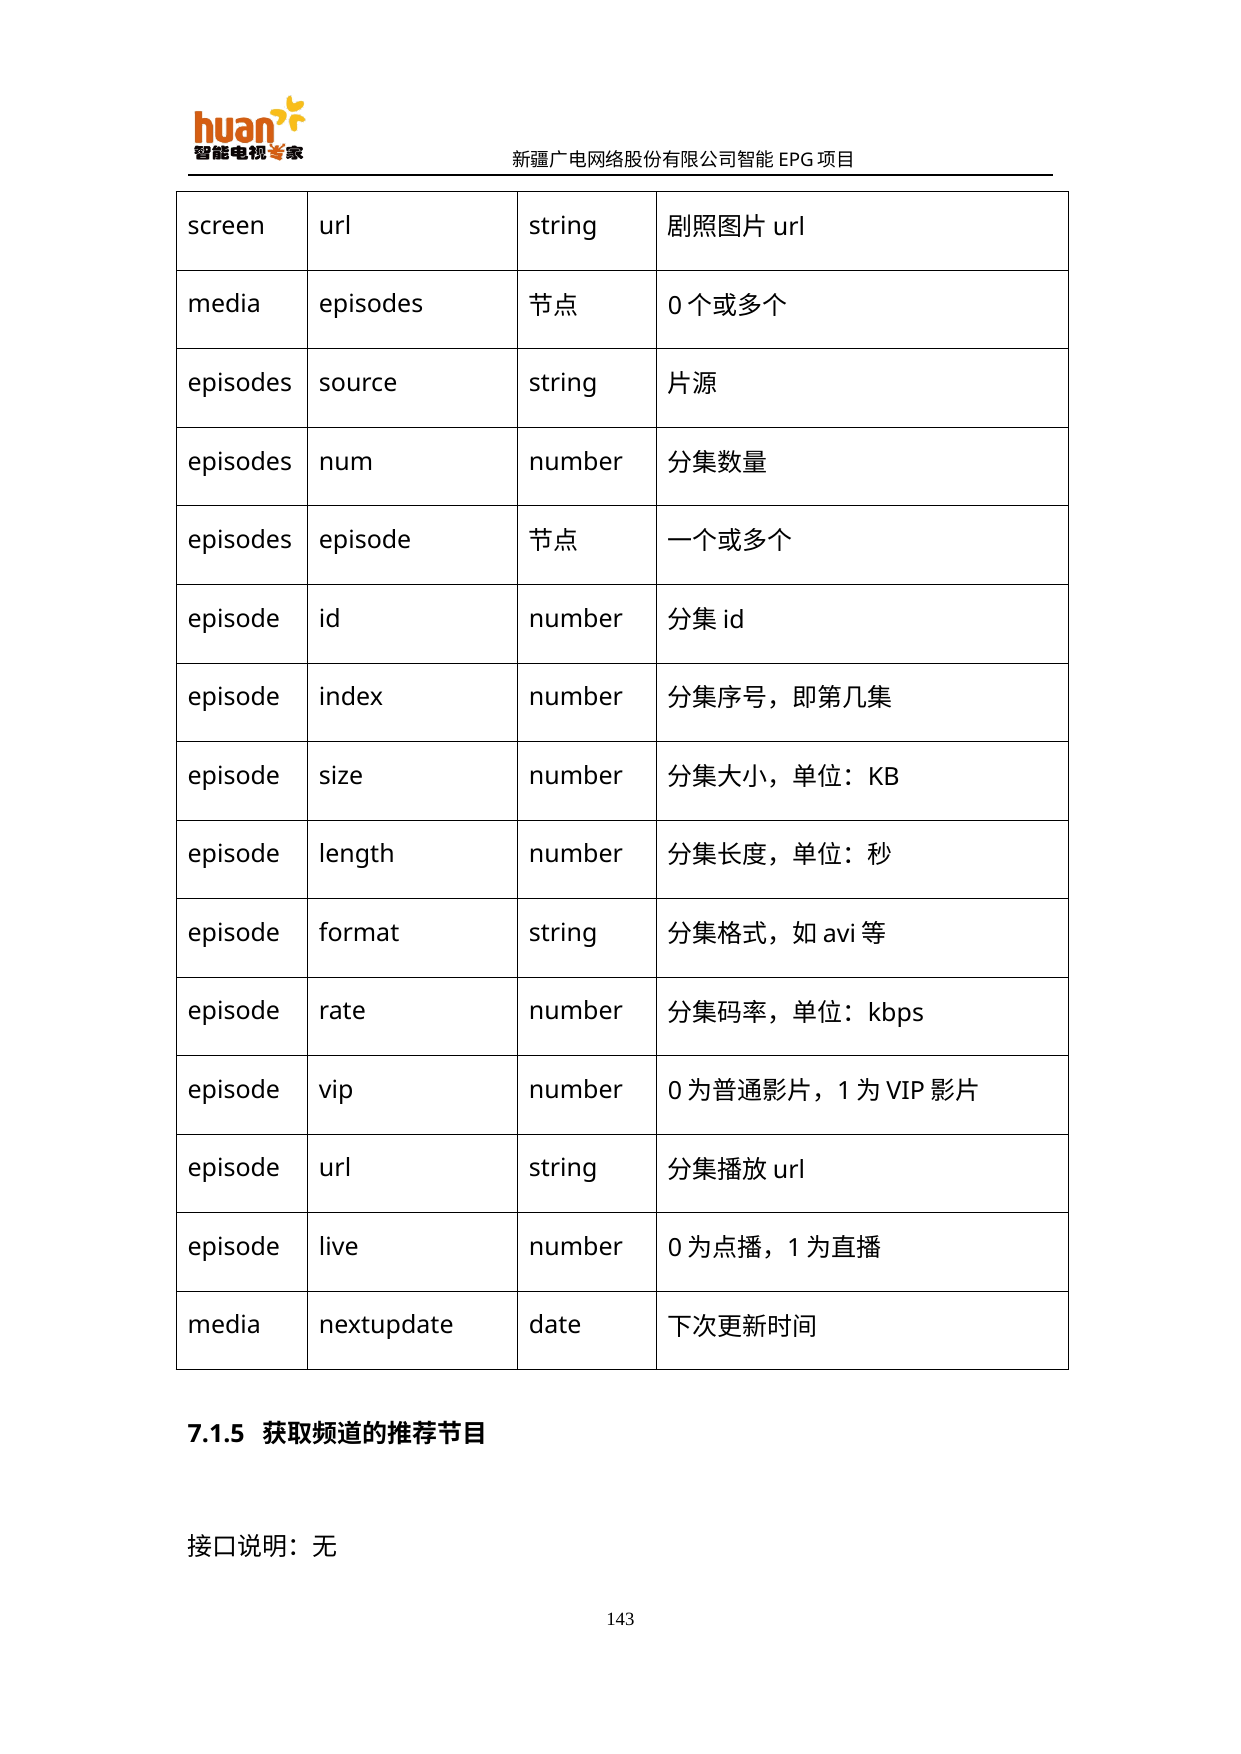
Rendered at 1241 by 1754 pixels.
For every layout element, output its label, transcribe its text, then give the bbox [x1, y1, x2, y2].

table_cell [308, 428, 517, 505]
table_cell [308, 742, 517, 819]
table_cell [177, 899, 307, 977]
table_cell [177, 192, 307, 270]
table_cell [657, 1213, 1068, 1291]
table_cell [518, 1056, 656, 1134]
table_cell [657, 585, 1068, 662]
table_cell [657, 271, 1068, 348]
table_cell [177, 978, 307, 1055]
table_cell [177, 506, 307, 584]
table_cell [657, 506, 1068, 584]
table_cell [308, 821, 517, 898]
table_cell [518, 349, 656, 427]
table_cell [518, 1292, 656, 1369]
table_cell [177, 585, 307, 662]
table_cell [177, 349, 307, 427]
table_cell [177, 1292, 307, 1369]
subtitle 获取频道的推荐节目 [187, 1399, 1053, 1464]
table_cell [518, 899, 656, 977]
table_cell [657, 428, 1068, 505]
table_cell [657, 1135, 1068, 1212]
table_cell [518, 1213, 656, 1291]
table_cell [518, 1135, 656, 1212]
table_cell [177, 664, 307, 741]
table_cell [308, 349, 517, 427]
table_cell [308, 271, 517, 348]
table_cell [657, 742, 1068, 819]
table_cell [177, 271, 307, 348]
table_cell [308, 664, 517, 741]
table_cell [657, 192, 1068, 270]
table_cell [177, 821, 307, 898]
picture [187, 88, 313, 167]
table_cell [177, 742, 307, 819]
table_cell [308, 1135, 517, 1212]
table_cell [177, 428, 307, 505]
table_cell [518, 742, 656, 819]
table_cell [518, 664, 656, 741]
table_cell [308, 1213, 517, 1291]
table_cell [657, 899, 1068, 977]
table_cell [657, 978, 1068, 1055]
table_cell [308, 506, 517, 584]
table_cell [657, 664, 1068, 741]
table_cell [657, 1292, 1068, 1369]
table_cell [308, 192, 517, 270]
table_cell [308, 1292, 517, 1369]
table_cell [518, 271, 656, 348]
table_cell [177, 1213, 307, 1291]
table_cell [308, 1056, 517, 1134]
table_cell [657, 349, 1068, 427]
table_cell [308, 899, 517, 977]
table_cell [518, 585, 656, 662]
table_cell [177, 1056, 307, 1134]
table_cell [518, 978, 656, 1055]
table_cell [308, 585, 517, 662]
text 接口说明：无 [187, 1512, 1053, 1577]
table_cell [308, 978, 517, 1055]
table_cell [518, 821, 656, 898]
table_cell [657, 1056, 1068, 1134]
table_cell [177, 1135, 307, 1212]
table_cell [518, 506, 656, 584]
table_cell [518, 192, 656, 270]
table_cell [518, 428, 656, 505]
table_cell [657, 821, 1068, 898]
